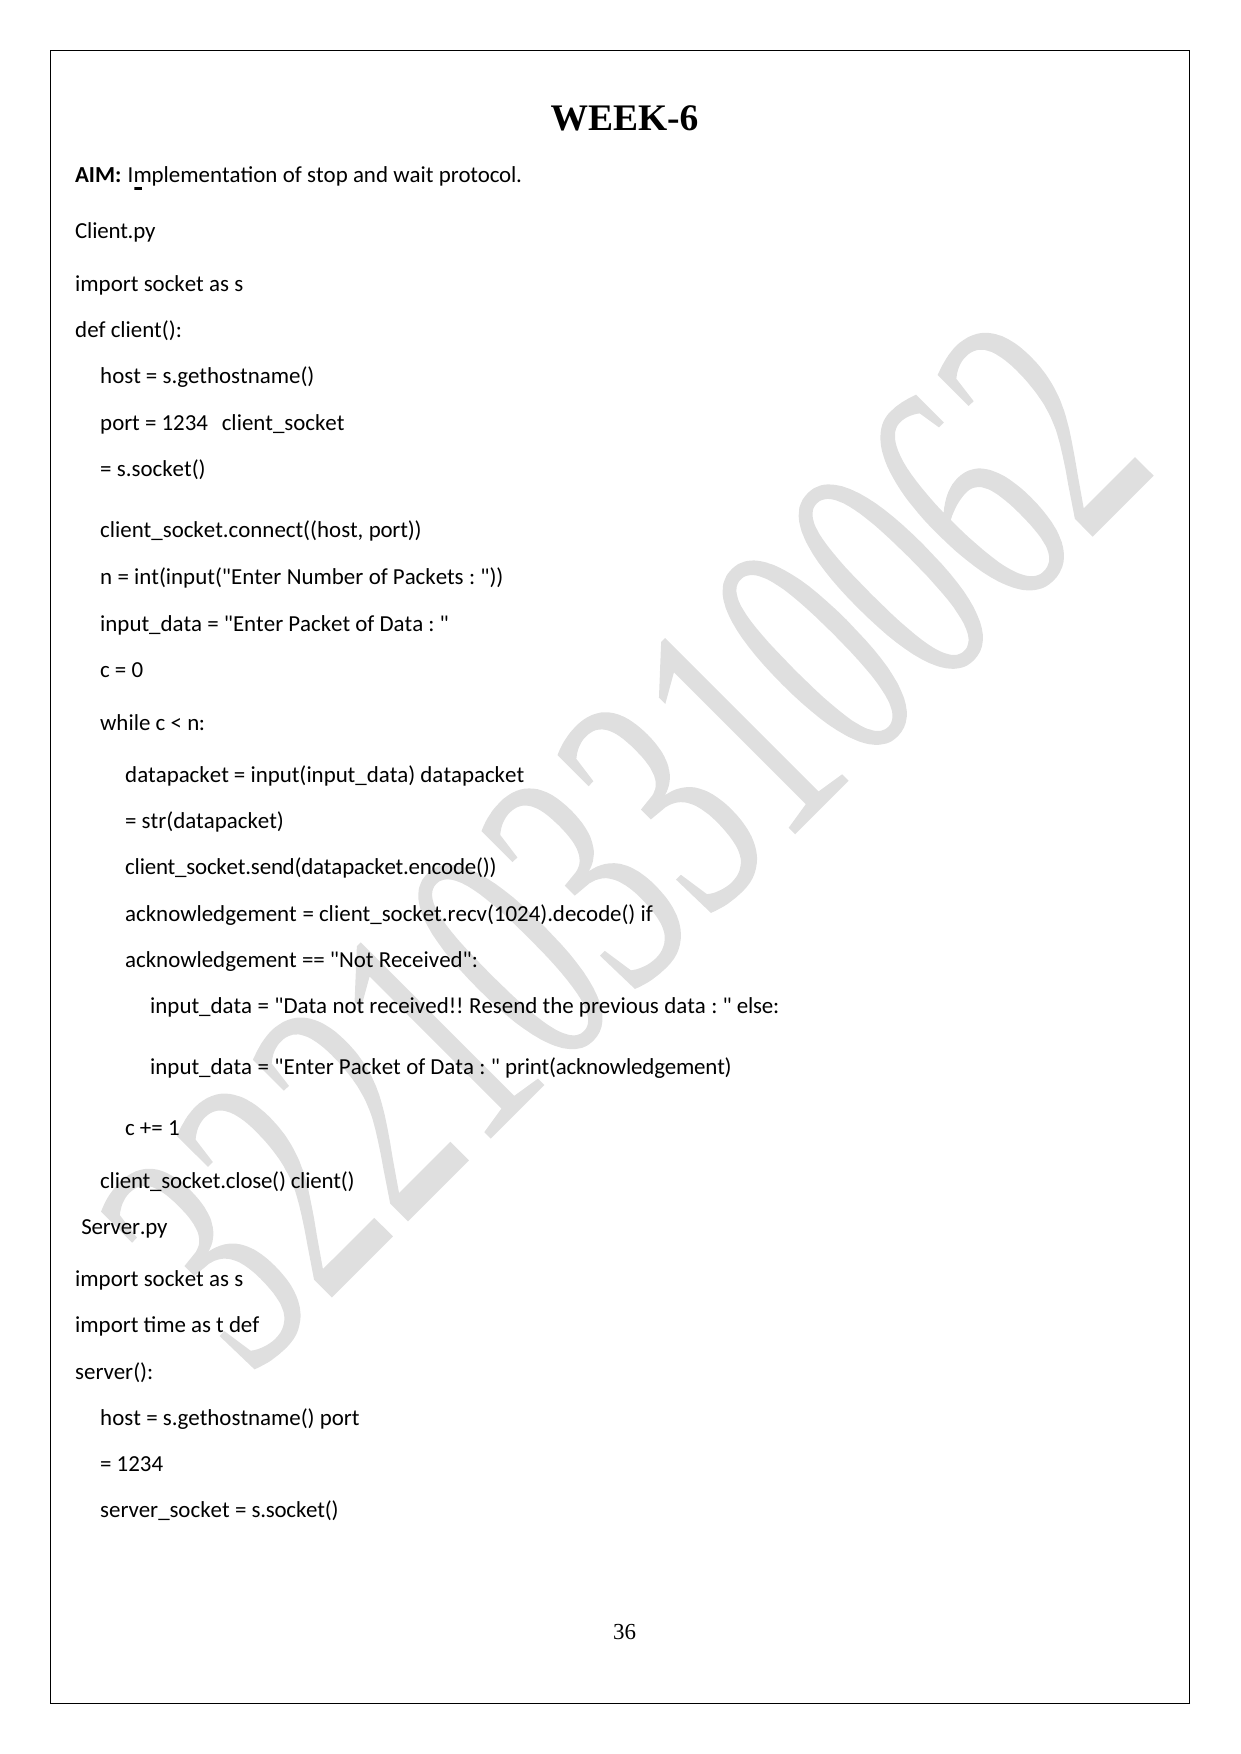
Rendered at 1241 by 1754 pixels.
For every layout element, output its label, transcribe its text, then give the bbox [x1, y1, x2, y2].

text while c < n: [100, 708, 1189, 736]
text acknowledgement = client_socket.recv(1024).decode() if acknowledgement == "Not Received": [125, 899, 685, 973]
text input_data = "Enter Packet of Data : " print(acknowledgement) [150, 1052, 764, 1080]
text input_data = "Data not received!! Resend the previous data : " else: [125, 992, 810, 1019]
text import socket as s def client(): [75, 269, 262, 343]
text client_socket.connect((host, port)) [100, 515, 1189, 543]
text Server.py [81, 1212, 1189, 1240]
text server_socket = s.socket() [100, 1496, 1189, 1523]
text host = s.gethostname() port = 1234 [100, 1403, 362, 1477]
text WEEK-6 [58, 95, 1189, 138]
text datapacket = input(input_data) datapacket = str(datapacket) client_socket.send(datapacket.encode()) [125, 760, 536, 880]
text AIM: Implementation of stop and wait protocol. [75, 161, 1189, 189]
text import socket as s import time as t def server(): [75, 1264, 262, 1385]
text c = 0 [100, 655, 1189, 683]
text c += 1 [125, 1113, 1189, 1141]
text Client.py [75, 216, 1189, 244]
text host = s.gethostname() port = 1234 client_socket = s.socket() [100, 361, 355, 482]
text n = int(input("Enter Number of Packets : ")) input_data = "Enter Packet of Data : " [100, 562, 552, 637]
text client_socket.close() client() [75, 1166, 362, 1194]
